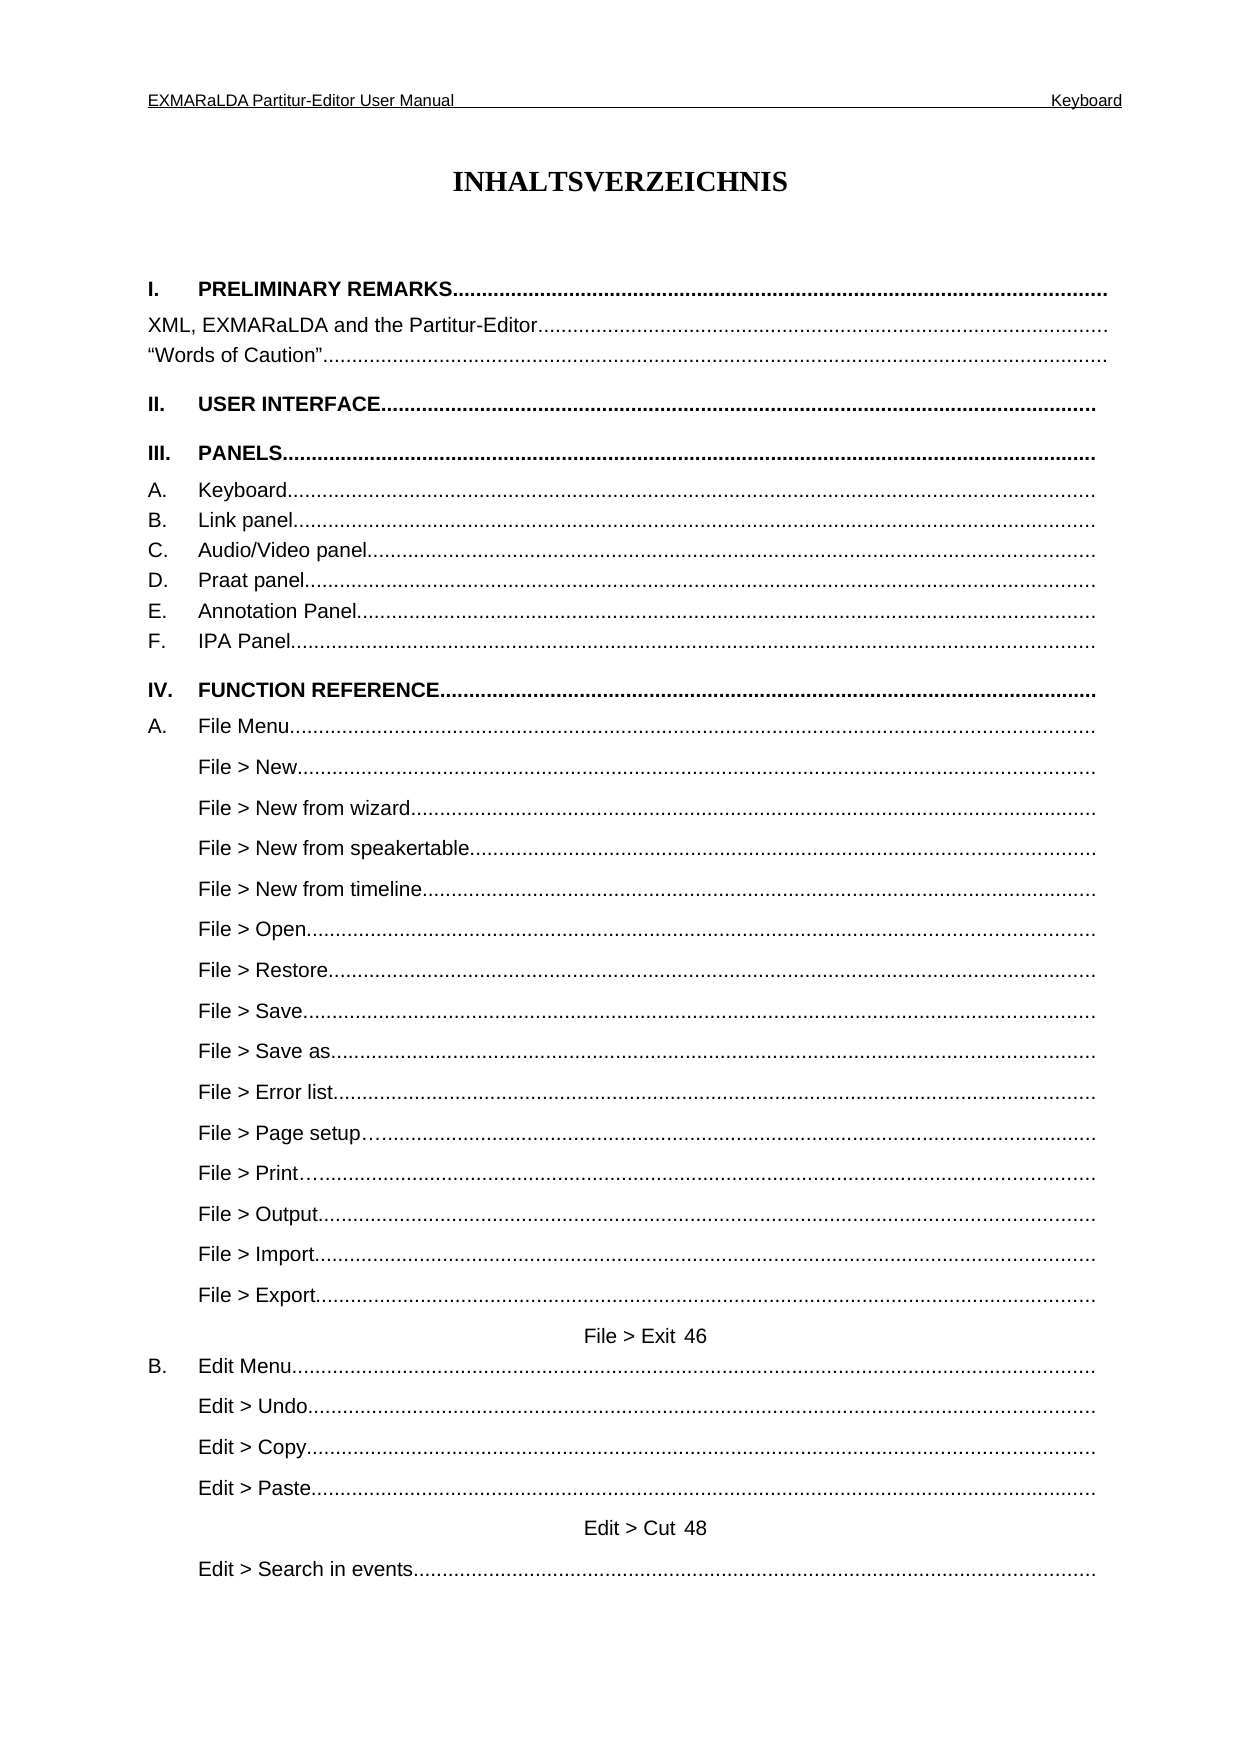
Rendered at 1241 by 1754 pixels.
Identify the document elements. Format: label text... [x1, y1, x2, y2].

text D. Praat panel 21 [148, 568, 1093, 592]
text File > Exit 46 [198, 1323, 1093, 1347]
text File > New... 27 [198, 755, 1093, 779]
text IV. Function Reference 27 [148, 678, 1093, 702]
text Edit > Paste 48 [198, 1476, 1093, 1499]
text File > New from speakertable... 28 [198, 836, 1093, 860]
text File > Import 39 [198, 1242, 1093, 1266]
text File > Page setup… 32 [198, 1120, 1093, 1144]
text File > New from wizard... 27 [198, 795, 1093, 819]
text I. PRELIMINARY REMARKS 7 [148, 277, 1093, 301]
text File > Restore 30 [198, 958, 1093, 982]
text Edit > Cut 48 [198, 1516, 1093, 1540]
text B. Edit Menu 47 [148, 1354, 1093, 1378]
text “Words of Caution” 8 [148, 343, 1093, 367]
text F. IPA Panel 25 [148, 629, 1093, 653]
text XML, EXMARaLDA and the Partitur-Editor 7 [148, 313, 1093, 337]
text File > Output... 33 [198, 1202, 1093, 1226]
text Edit > Undo 47 [198, 1394, 1093, 1418]
text File > Open... 29 [198, 917, 1093, 941]
text Edit > Search in events... 48 [198, 1557, 1093, 1581]
text File > New from timeline... 28 [198, 877, 1093, 901]
text A. File Menu 27 [148, 714, 1093, 738]
text File > Print… 32 [198, 1161, 1093, 1185]
text III. PANELS 14 [148, 441, 1093, 465]
text E. Annotation Panel 24 [148, 598, 1093, 622]
text A. Keyboard 14 [148, 478, 1093, 502]
text B. Link panel 15 [148, 508, 1093, 532]
text C. Audio/Video panel 16 [148, 538, 1093, 562]
text File > Export 44 [198, 1283, 1093, 1307]
text INHALTSVERZEICHNIS [148, 164, 1093, 198]
text File > Save as... 30 [198, 1039, 1093, 1063]
text Edit > Copy 47 [198, 1435, 1093, 1459]
text II. USER INTERFACE 10 [148, 392, 1093, 416]
text File > Error list... 31 [198, 1080, 1093, 1104]
text File > Save 30 [198, 998, 1093, 1022]
